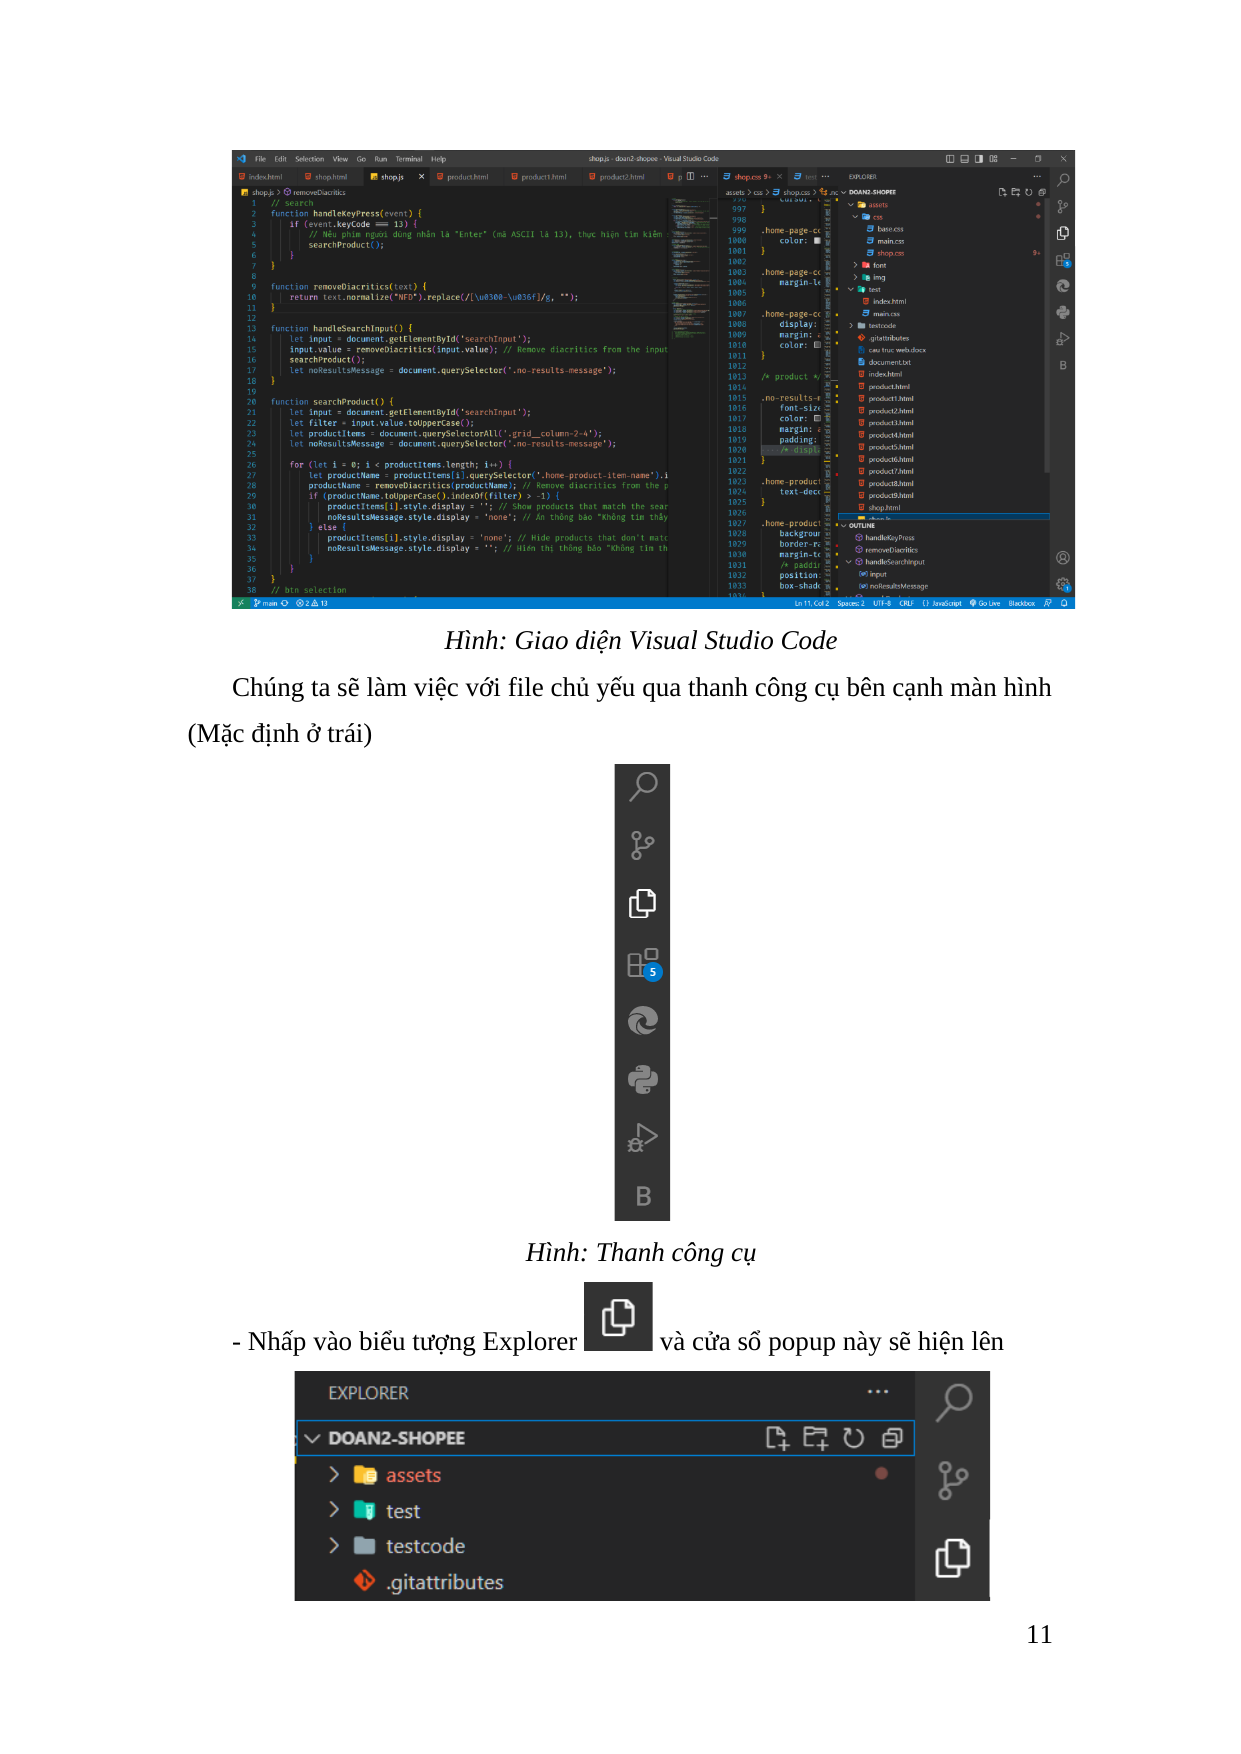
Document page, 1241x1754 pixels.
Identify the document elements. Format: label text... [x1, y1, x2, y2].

text - Nhấp vào biểu tượng Explorer và cửa sổ popup này sẽ hiện lên [187, 1283, 1053, 1356]
picture [294, 1371, 991, 1601]
text Chúng ta sẽ làm việc với file chủ yếu qua thanh công cụ bên cạnh màn hình (Mặc định ở trái) [187, 671, 1053, 749]
picture [614, 764, 671, 1221]
picture [584, 1282, 653, 1351]
text Hình: Giao diện Visual Studio Code [187, 624, 1053, 655]
text Hình: Thanh công cụ [187, 1236, 1053, 1267]
picture [231, 150, 1076, 609]
